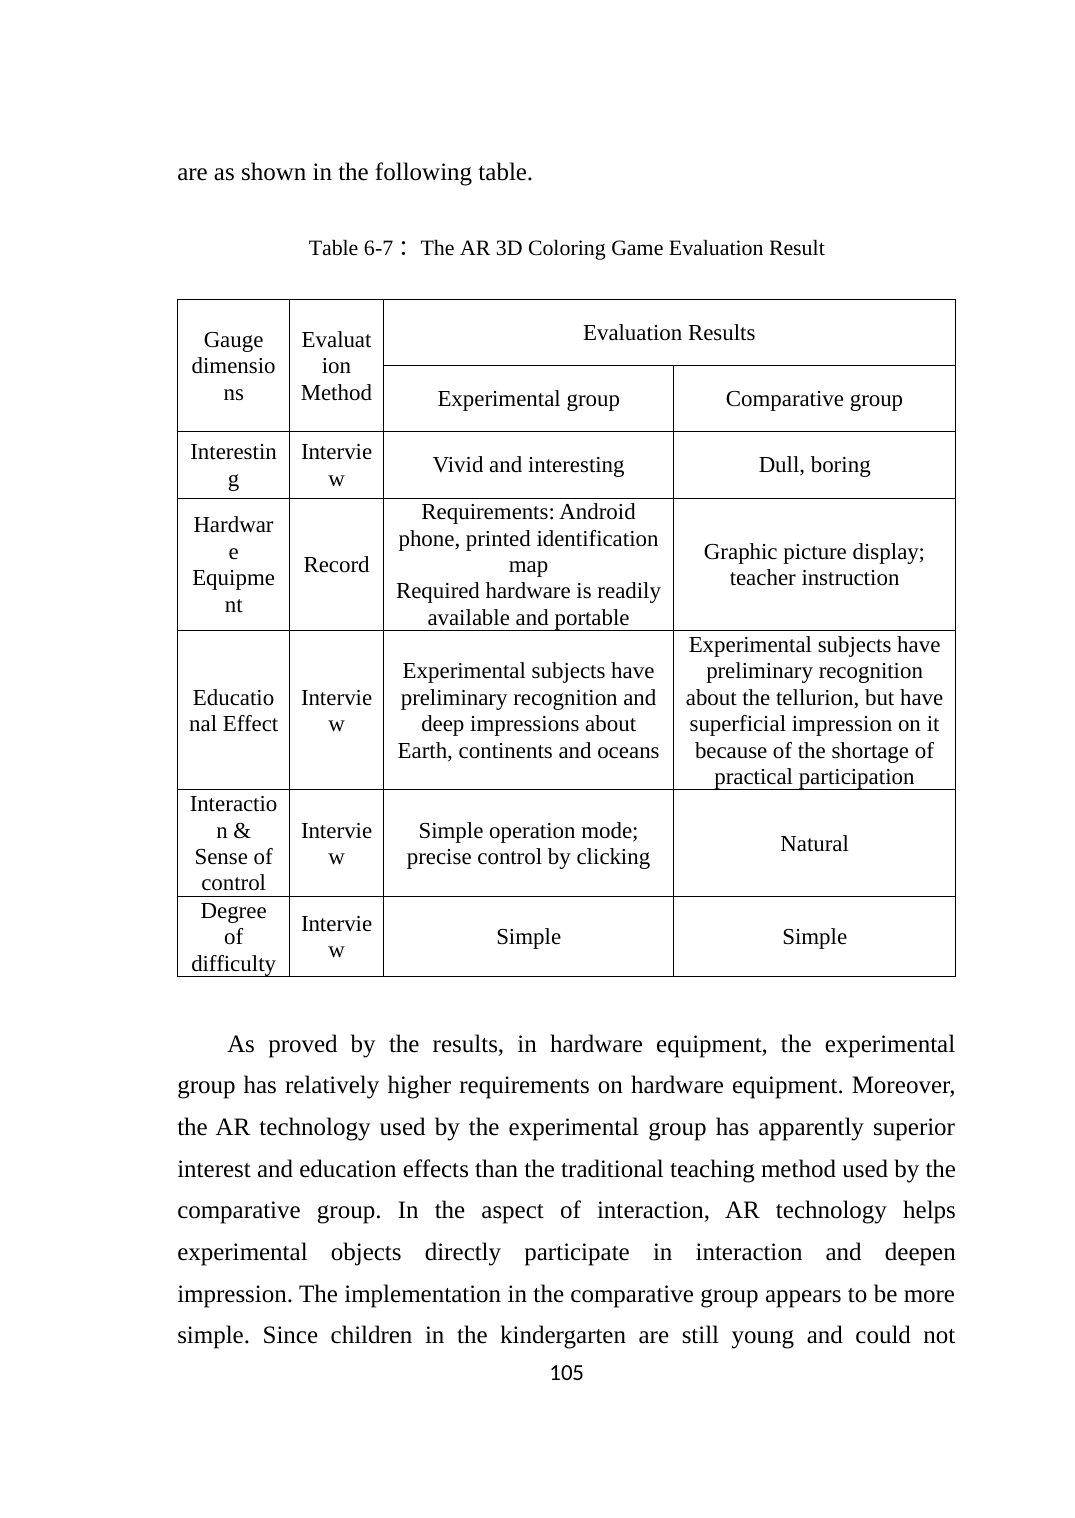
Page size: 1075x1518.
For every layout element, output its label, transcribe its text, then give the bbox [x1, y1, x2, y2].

table_cell Educational Effect [178, 631, 289, 789]
table_cell Vivid and interesting [384, 432, 673, 497]
table_header Evaluation Method [290, 300, 383, 431]
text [177, 147, 956, 189]
table_header Gauge dimensions [178, 300, 289, 431]
table_cell Simple [674, 897, 955, 976]
table_header Evaluation Results [384, 300, 955, 365]
table_cell Experimental subjects have preliminary recognition and deep impressions about Earth, continents and oceans [384, 631, 673, 789]
table_cell Experimental subjects have preliminary recognition about the tellurion, but have superficial impression on it because of the shortage of practical participation [674, 631, 955, 789]
table_cell Comparative group [674, 366, 955, 431]
table_cell Interview [290, 432, 383, 497]
table_cell Interaction & Sense of control [178, 790, 289, 896]
table_cell Simple [384, 897, 673, 976]
table_cell Record [290, 499, 383, 630]
table_cell Graphic picture display; teacher instruction [674, 499, 955, 630]
table_cell Natural [674, 790, 955, 896]
table_cell Interview [290, 790, 383, 896]
table_cell Interesting [178, 432, 289, 497]
table_cell Interview [290, 631, 383, 789]
table_cell Dull, boring [674, 432, 955, 497]
table_cell Simple operation mode; precise control by clicking [384, 790, 673, 896]
table_cell Requirements: Android phone, printed identification map Required hardware is readily available and portable [384, 499, 673, 630]
text Table 6-7 ：The AR 3D Coloring Game Evaluation Result [177, 230, 956, 262]
table_cell Interview [290, 897, 383, 976]
table_cell Experimental group [384, 366, 673, 431]
table_cell Hardware Equipment [178, 499, 289, 630]
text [177, 1019, 956, 1352]
table_cell Degree of difficulty [178, 897, 289, 976]
